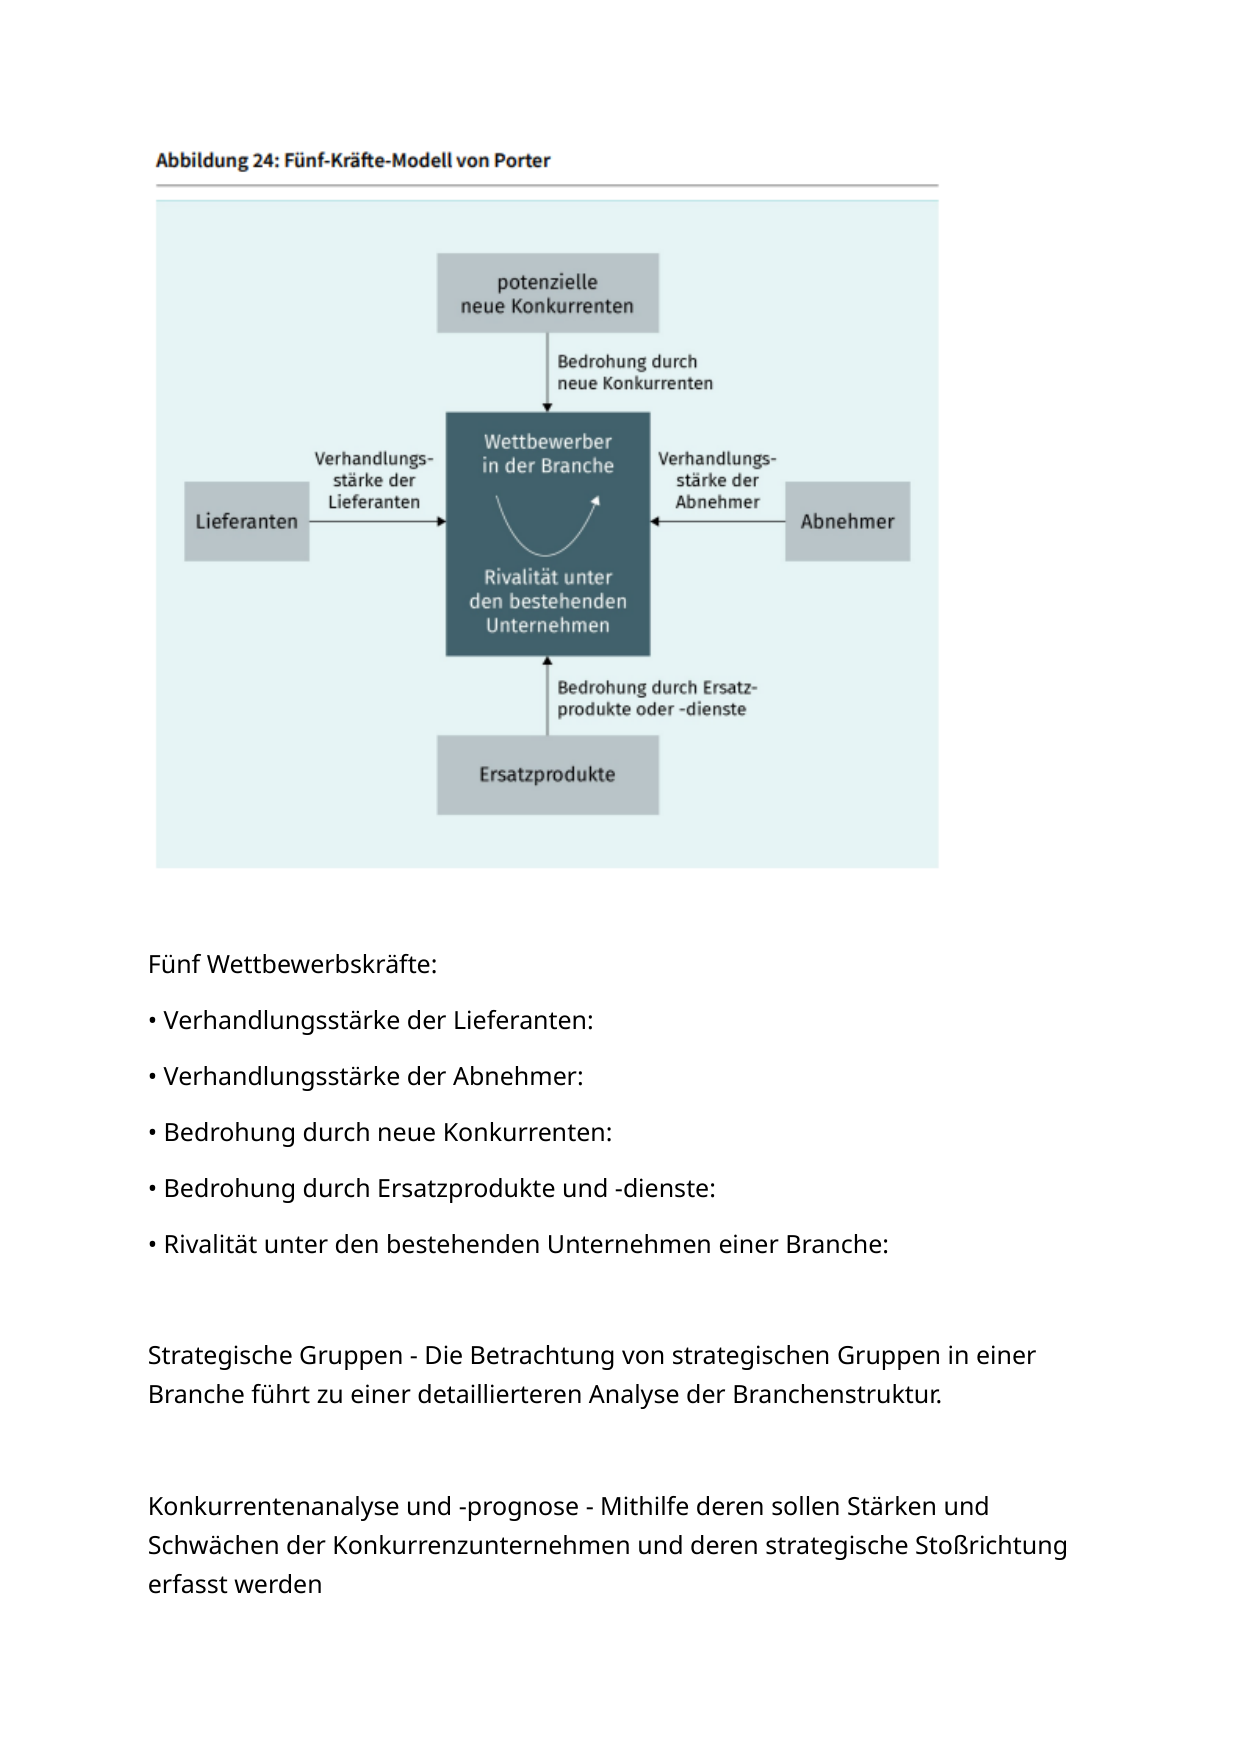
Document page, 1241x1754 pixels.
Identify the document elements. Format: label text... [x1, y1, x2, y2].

text • Bedrohung durch Ersatzprodukte und -dienste: [148, 1171, 1093, 1204]
text • Bedrohung durch neue Konkurrenten: [148, 1115, 1093, 1149]
text • Rivalität unter den bestehenden Unternehmen einer Branche: [148, 1226, 1093, 1260]
text Strategische Gruppen - Die Betrachtung von strategischen Gruppen in einer Branche führt zu einer detaillierteren Analyse der Branchenstruktur. [148, 1338, 1093, 1411]
text Fünf Wettbewerbskräfte: [148, 947, 1093, 981]
text Konkurrentenanalyse und -prognose - Mithilfe deren sollen Stärken und Schwächen der Konkurrenzunternehmen und deren strategische Stoßrichtung erfasst werden [148, 1489, 1093, 1601]
text • Verhandlungsstärke der Lieferanten: [148, 1003, 1093, 1037]
text • Verhandlungsstärke der Abnehmer: [148, 1059, 1093, 1093]
picture [147, 147, 961, 870]
